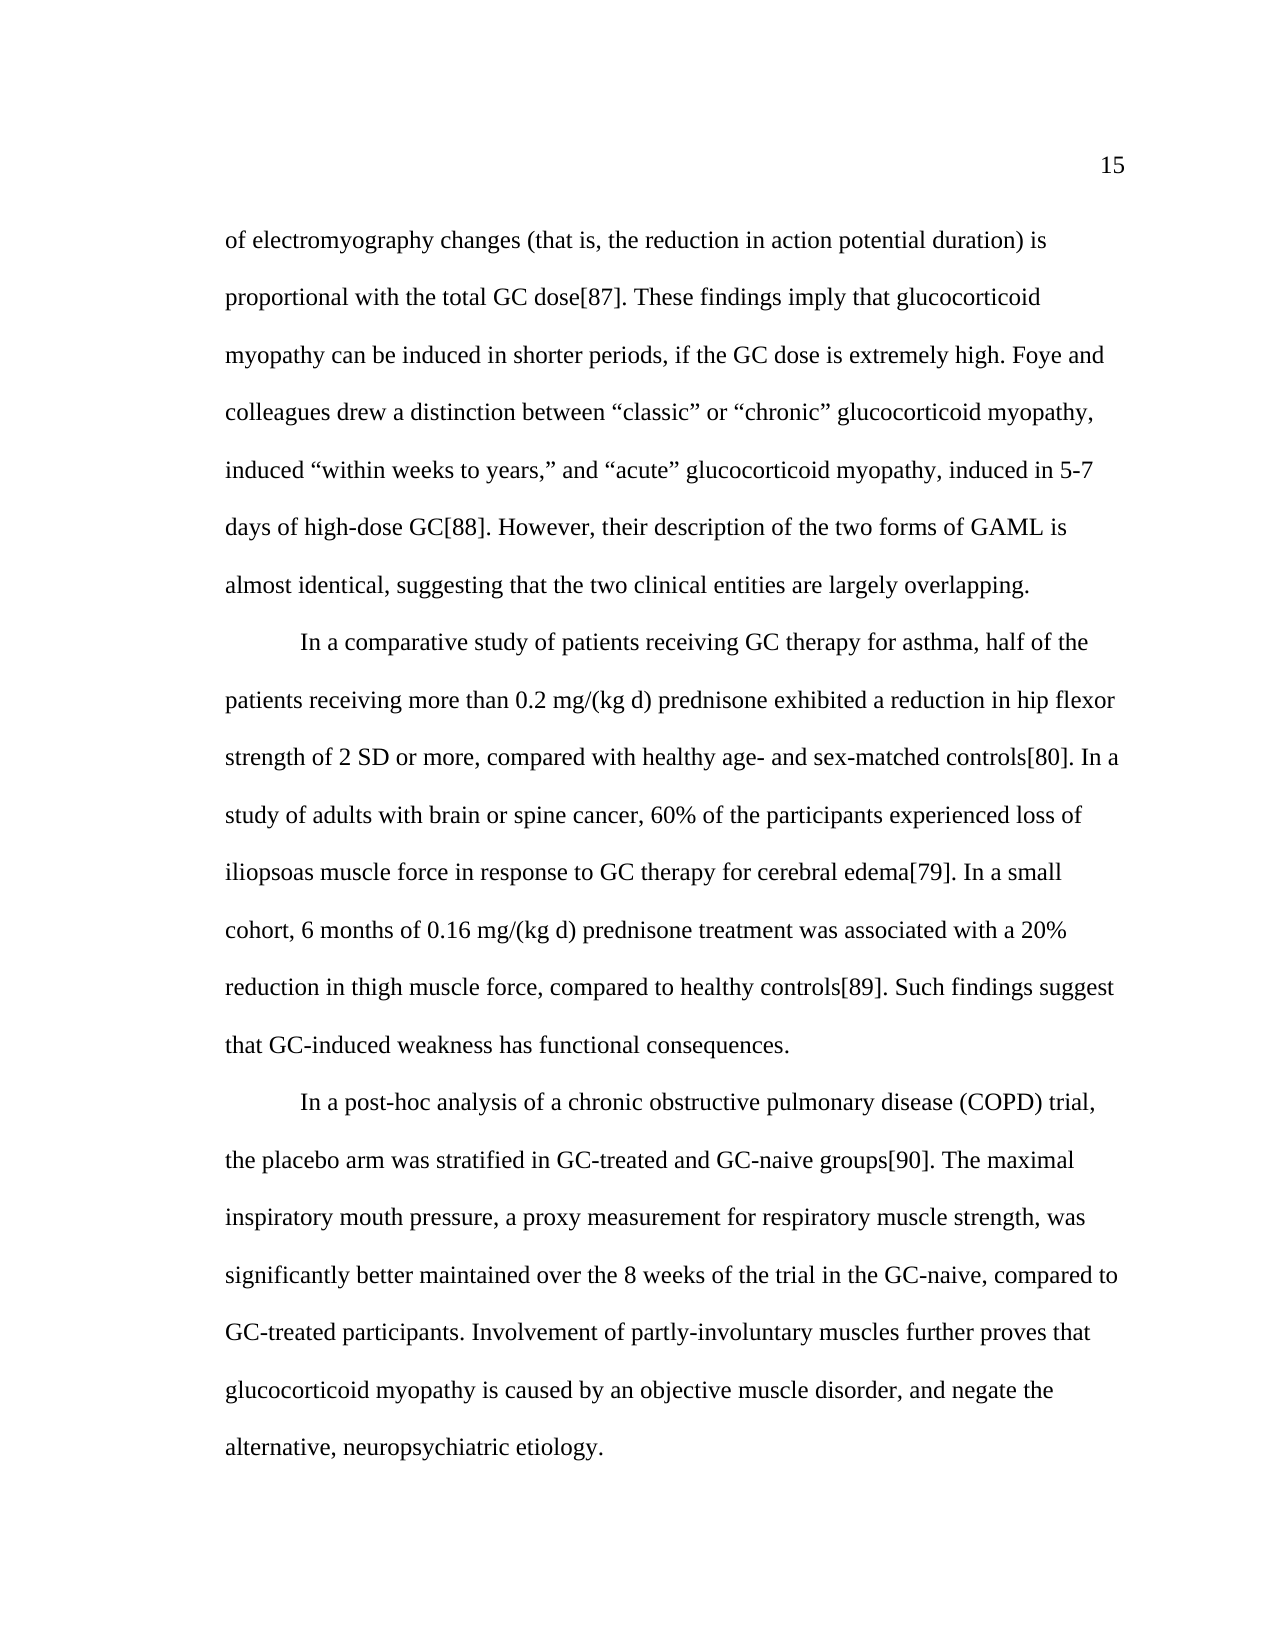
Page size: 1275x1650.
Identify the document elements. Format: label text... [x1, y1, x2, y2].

text In a comparative study of patients receiving GC therapy for asthma, half of the patients receiving more than 0.2 mg/(kg d) prednisone exhibited a reduction in hip flexor strength of 2 SD or more, compared with healthy age- and sex-matched controls[80]. In a study of adults with brain or spine cancer, 60% of the participants experienced loss of iliopsoas muscle force in response to GC therapy for cerebral edema[79]. In a small cohort, 6 months of 0.16 mg/(kg d) prednisone treatment was associated with a 20% reduction in thigh muscle force, compared to healthy controls[89]. Such findings suggest that GC-induced weakness has functional consequences. [225, 627, 1125, 1059]
text In a post-hoc analysis of a chronic obstructive pulmonary disease (COPD) trial, the placebo arm was stratified in GC-treated and GC-naive groups[90]. The maximal inspiratory mouth pressure, a proxy measurement for respiratory muscle strength, was significantly better maintained over the 8 weeks of the trial in the GC-naive, compared to GC-treated participants. Involvement of partly-involuntary muscles further proves that glucocorticoid myopathy is caused by an objective muscle disorder, and negate the alternative, neuropsychiatric etiology. [225, 1087, 1125, 1461]
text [225, 225, 1125, 599]
